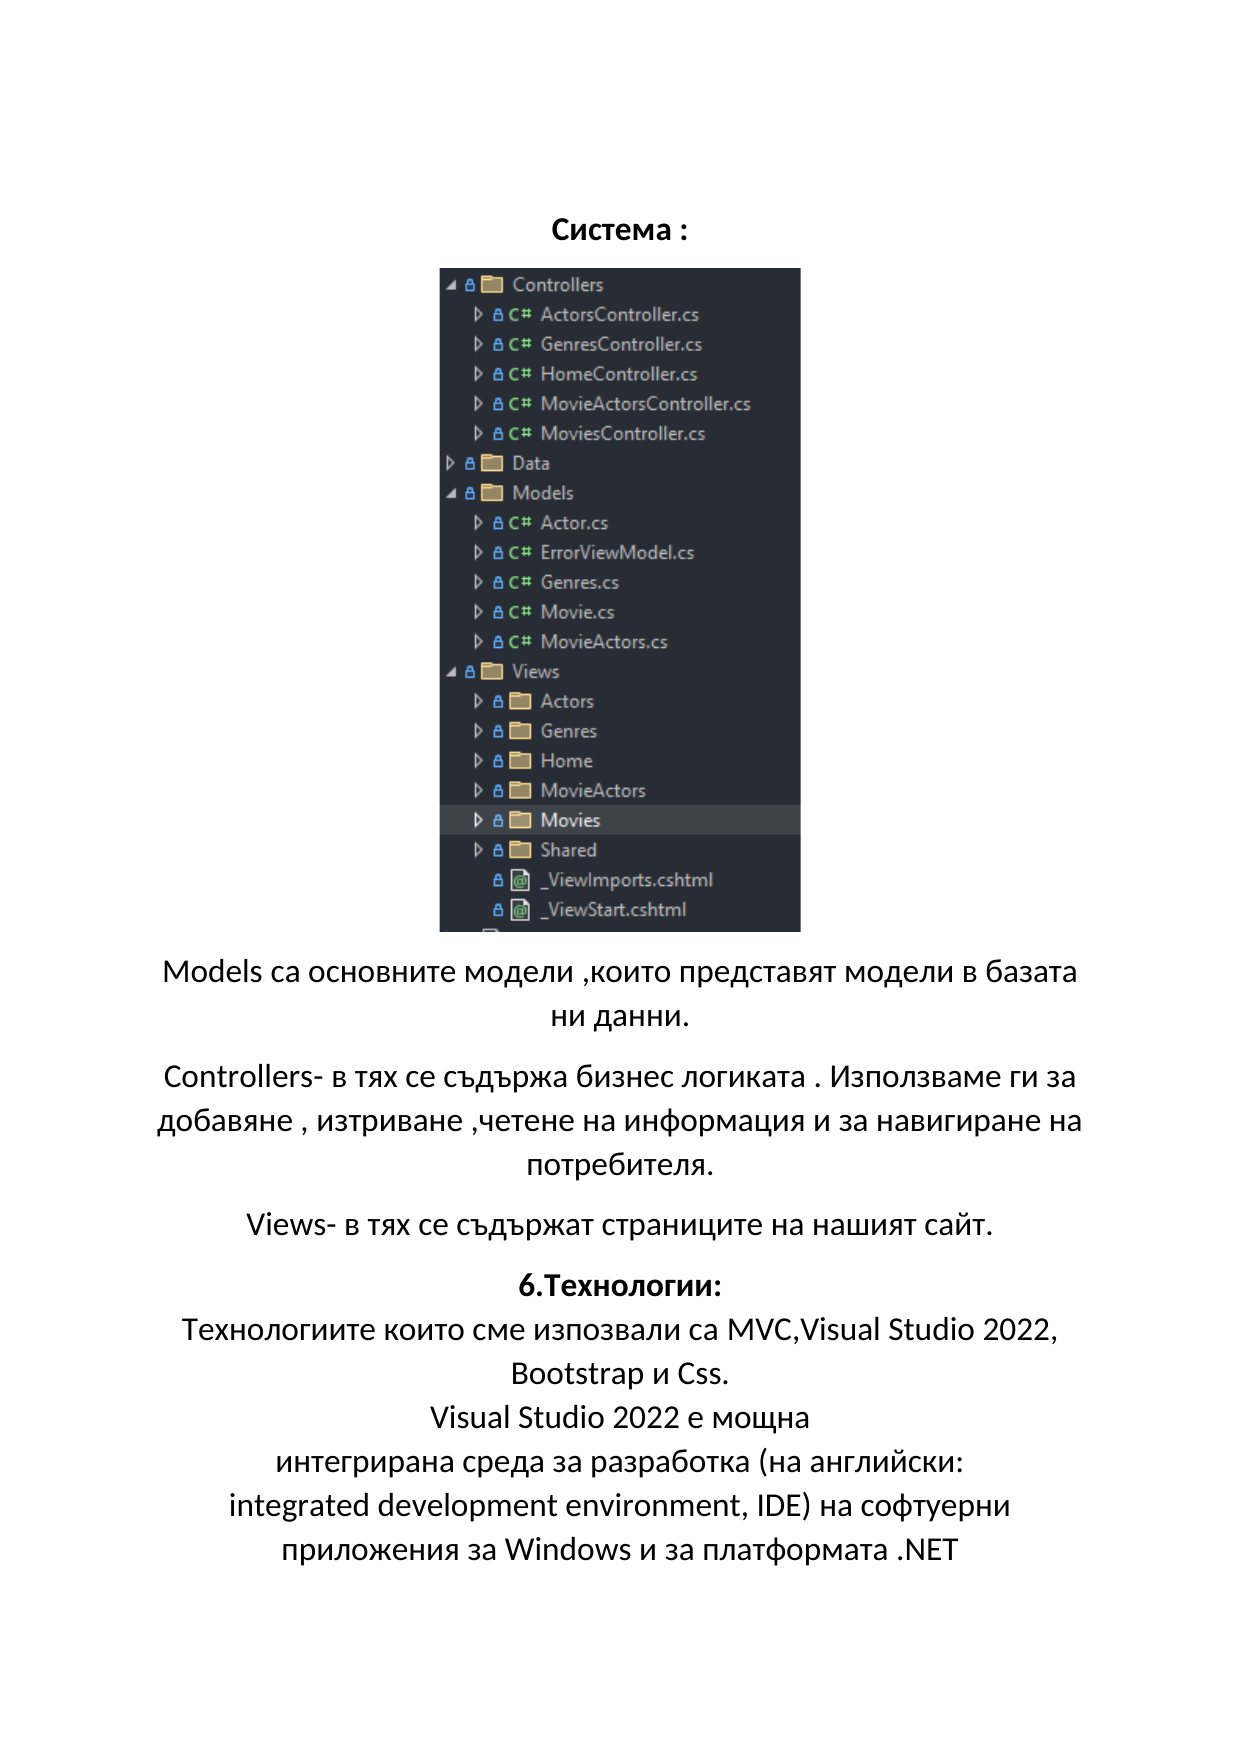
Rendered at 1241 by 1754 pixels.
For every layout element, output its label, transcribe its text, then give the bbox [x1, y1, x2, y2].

text Система : [148, 208, 1093, 249]
text Models са основните модели ,които представят модели в базата ни данни. [148, 950, 1093, 1035]
text Controllers- в тях се съдържа бизнес логиката . Използваме ги за добавяне , изтриване ,четене на информация и за навигиране на потребителя. [148, 1055, 1093, 1183]
picture [439, 268, 801, 932]
text Views- в тях се съдържат страниците на нашият сайт. [148, 1203, 1093, 1244]
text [148, 1264, 1093, 1568]
